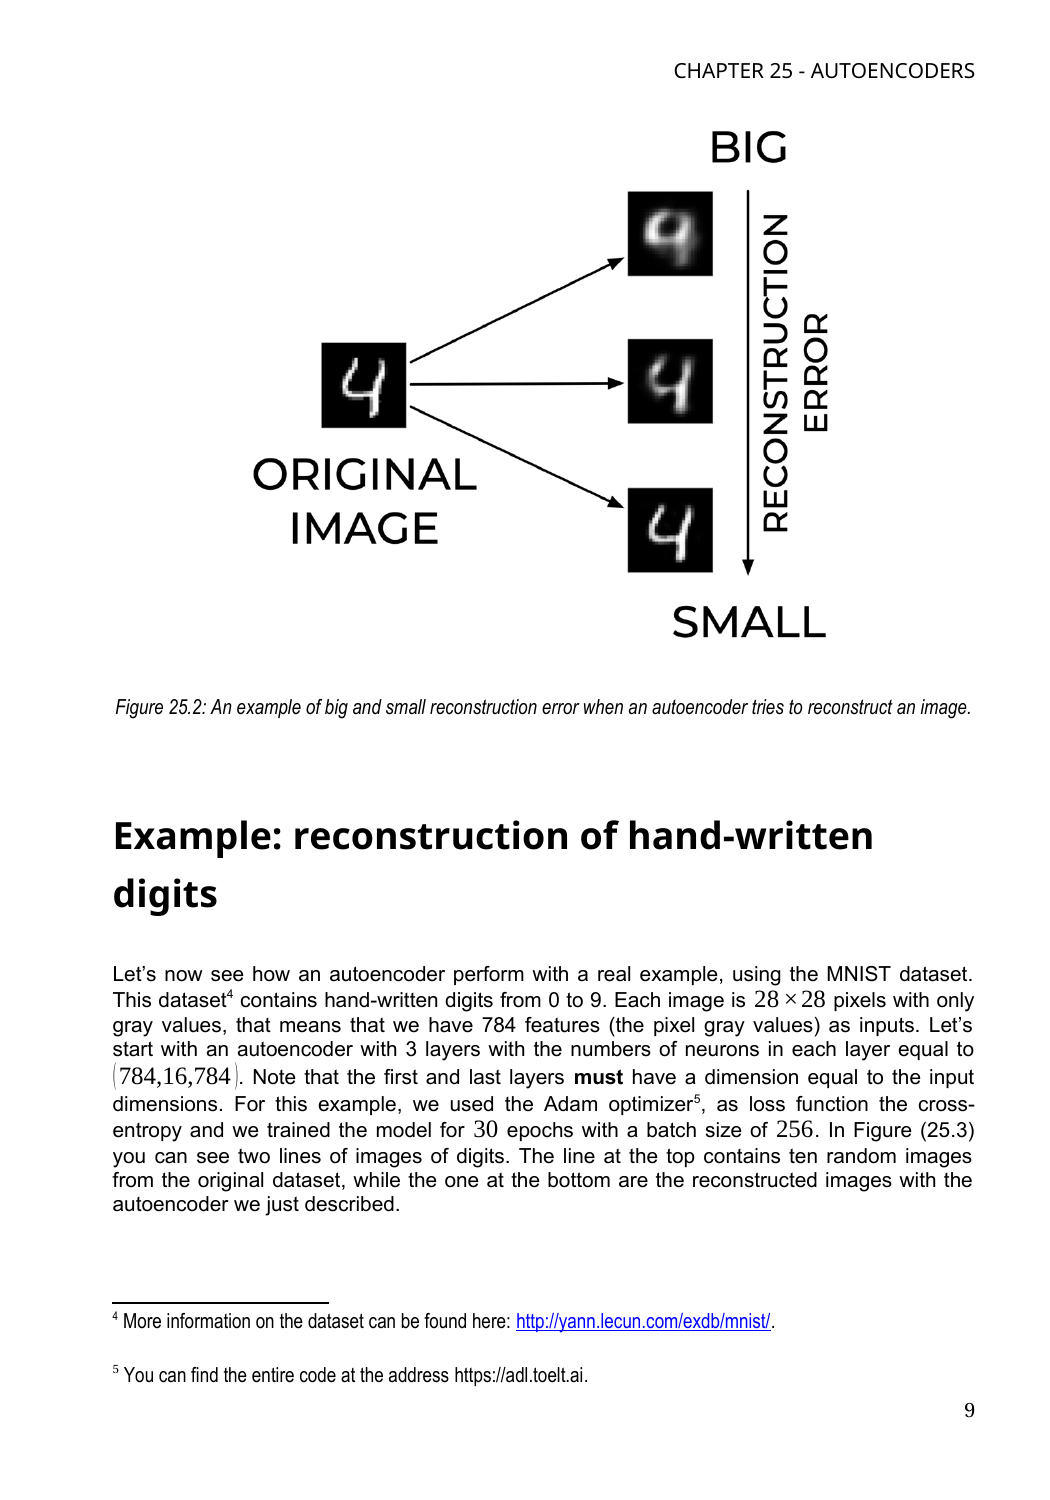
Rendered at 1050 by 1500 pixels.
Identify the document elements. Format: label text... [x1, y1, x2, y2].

text Let’s now see how an autoencoder perform with a real example, using the MNIST dataset. This dataset contains hand-written digits from 0 to 9. Each image is pixels with only gray values, that means that we have 784 features (the pixel gray values) as inputs. Let’s start with an autoencoder with 3 layers with the numbers of neurons in each layer equal to . Note that the first and last layers must have a dimension equal to the input dimensions. For this example, we used the Adam optimizer, as loss function the cross-entropy and we trained the model for epochs with a batch size of . In Figure (25.3) you can see two lines of images of digits. The line at the top contains ten random images from the original dataset, while the one at the bottom are the reconstructed images with the autoencoder we just described. [112, 962, 975, 1215]
subtitle Example: reconstruction of hand-written digits [112, 809, 975, 919]
text Figure 25.2: An example of big and small reconstruction error when an autoencoder tries to reconstruct an image. [112, 695, 975, 719]
picture [245, 112, 843, 654]
